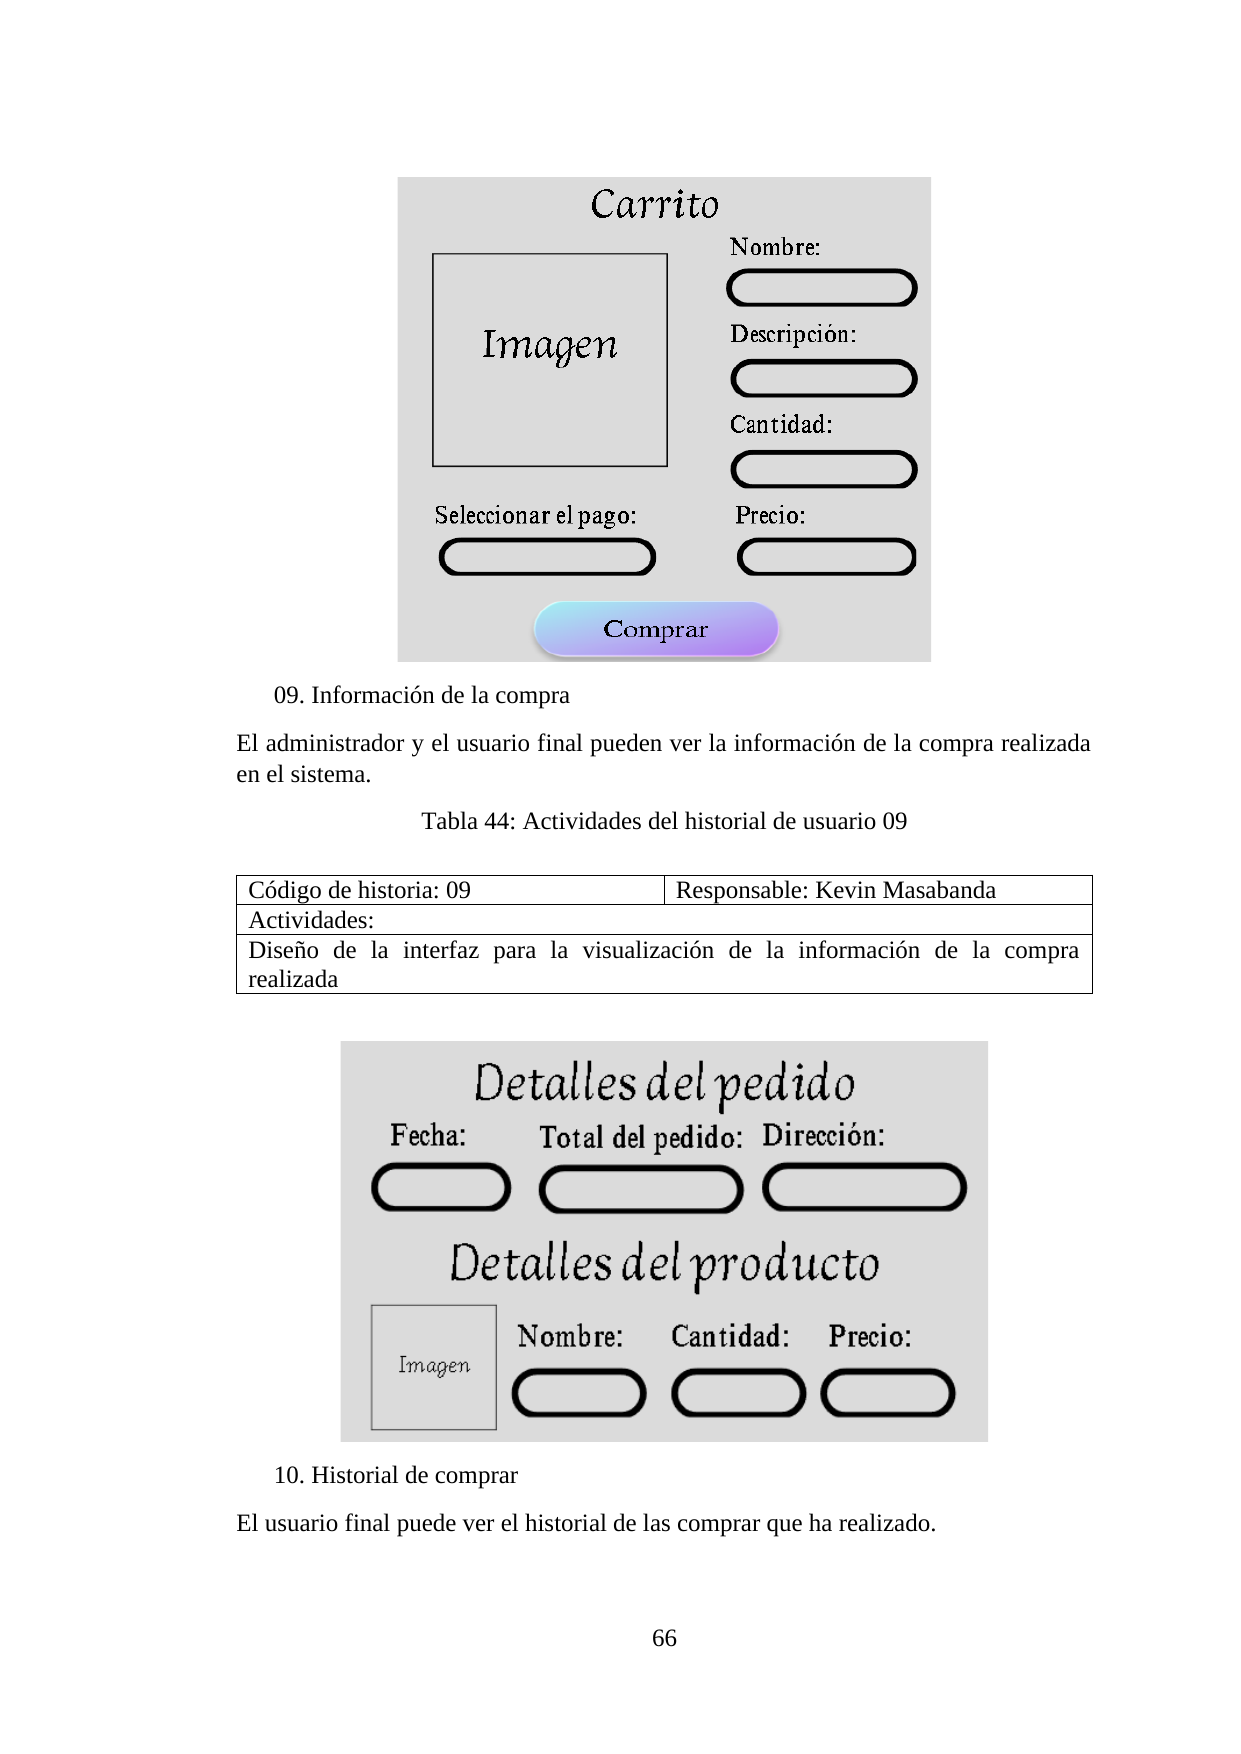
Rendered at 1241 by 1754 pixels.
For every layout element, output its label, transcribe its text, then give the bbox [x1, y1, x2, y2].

text El usuario final puede ver el historial de las comprar que ha realizado. [236, 1508, 1092, 1537]
picture [340, 1041, 989, 1442]
table_cell Actividades: [237, 905, 1092, 934]
table_header Código de historia: 09 [237, 876, 664, 904]
list Información de la compra [274, 680, 1092, 709]
text El administrador y el usuario final pueden ver la información de la compra realizada en el sistema. [236, 728, 1092, 787]
text Tabla 44: Actividades del historial de usuario 09 [236, 806, 1092, 835]
table_header Responsable: Kevin Masabanda [665, 876, 1092, 904]
table_cell Diseño de la interfaz para la visualización de la información de la compra realizada [237, 935, 1092, 993]
picture [397, 177, 932, 662]
list Historial de comprar [274, 1461, 1092, 1489]
